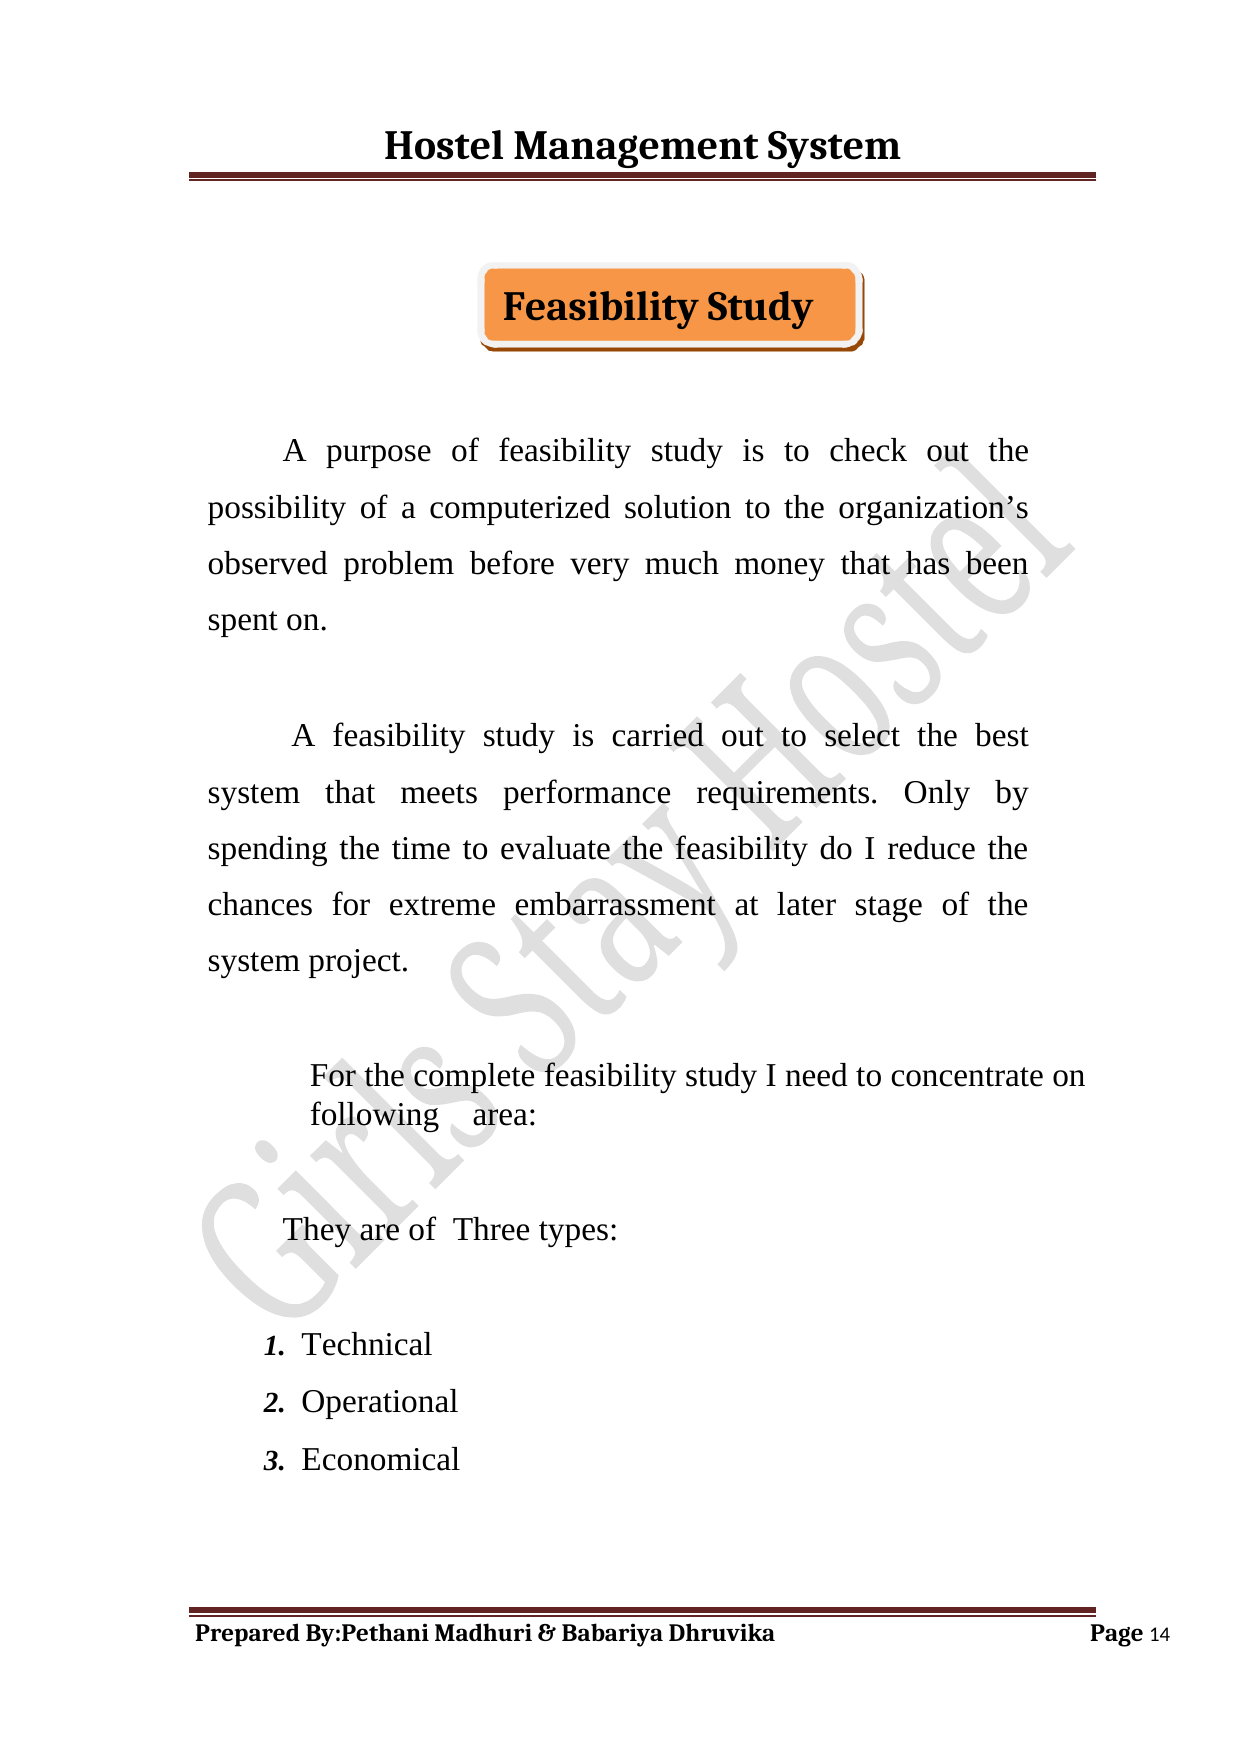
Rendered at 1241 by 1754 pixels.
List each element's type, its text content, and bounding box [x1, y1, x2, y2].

list Technical [264, 1324, 1090, 1362]
picture [466, 252, 872, 283]
list Economical [264, 1439, 1090, 1477]
picture [466, 331, 872, 357]
text A feasibility study is carried out to select the best system that meets performance requirements. Only by spending the time to evaluate the feasibility do I reduce the chances for extreme embarrassment at later stage of the system project. [207, 716, 1030, 979]
text They are of Three types: [282, 1209, 1090, 1247]
text Feasibility Study [195, 283, 1051, 331]
text For the complete feasibility study I need to concentrate on following area: [309, 1055, 1090, 1132]
text A purpose of feasibility study is to check out the possibility of a computerized solution to the organization’s observed problem before very much money that has been spent on. [207, 431, 1030, 638]
list Operational [264, 1381, 1090, 1420]
